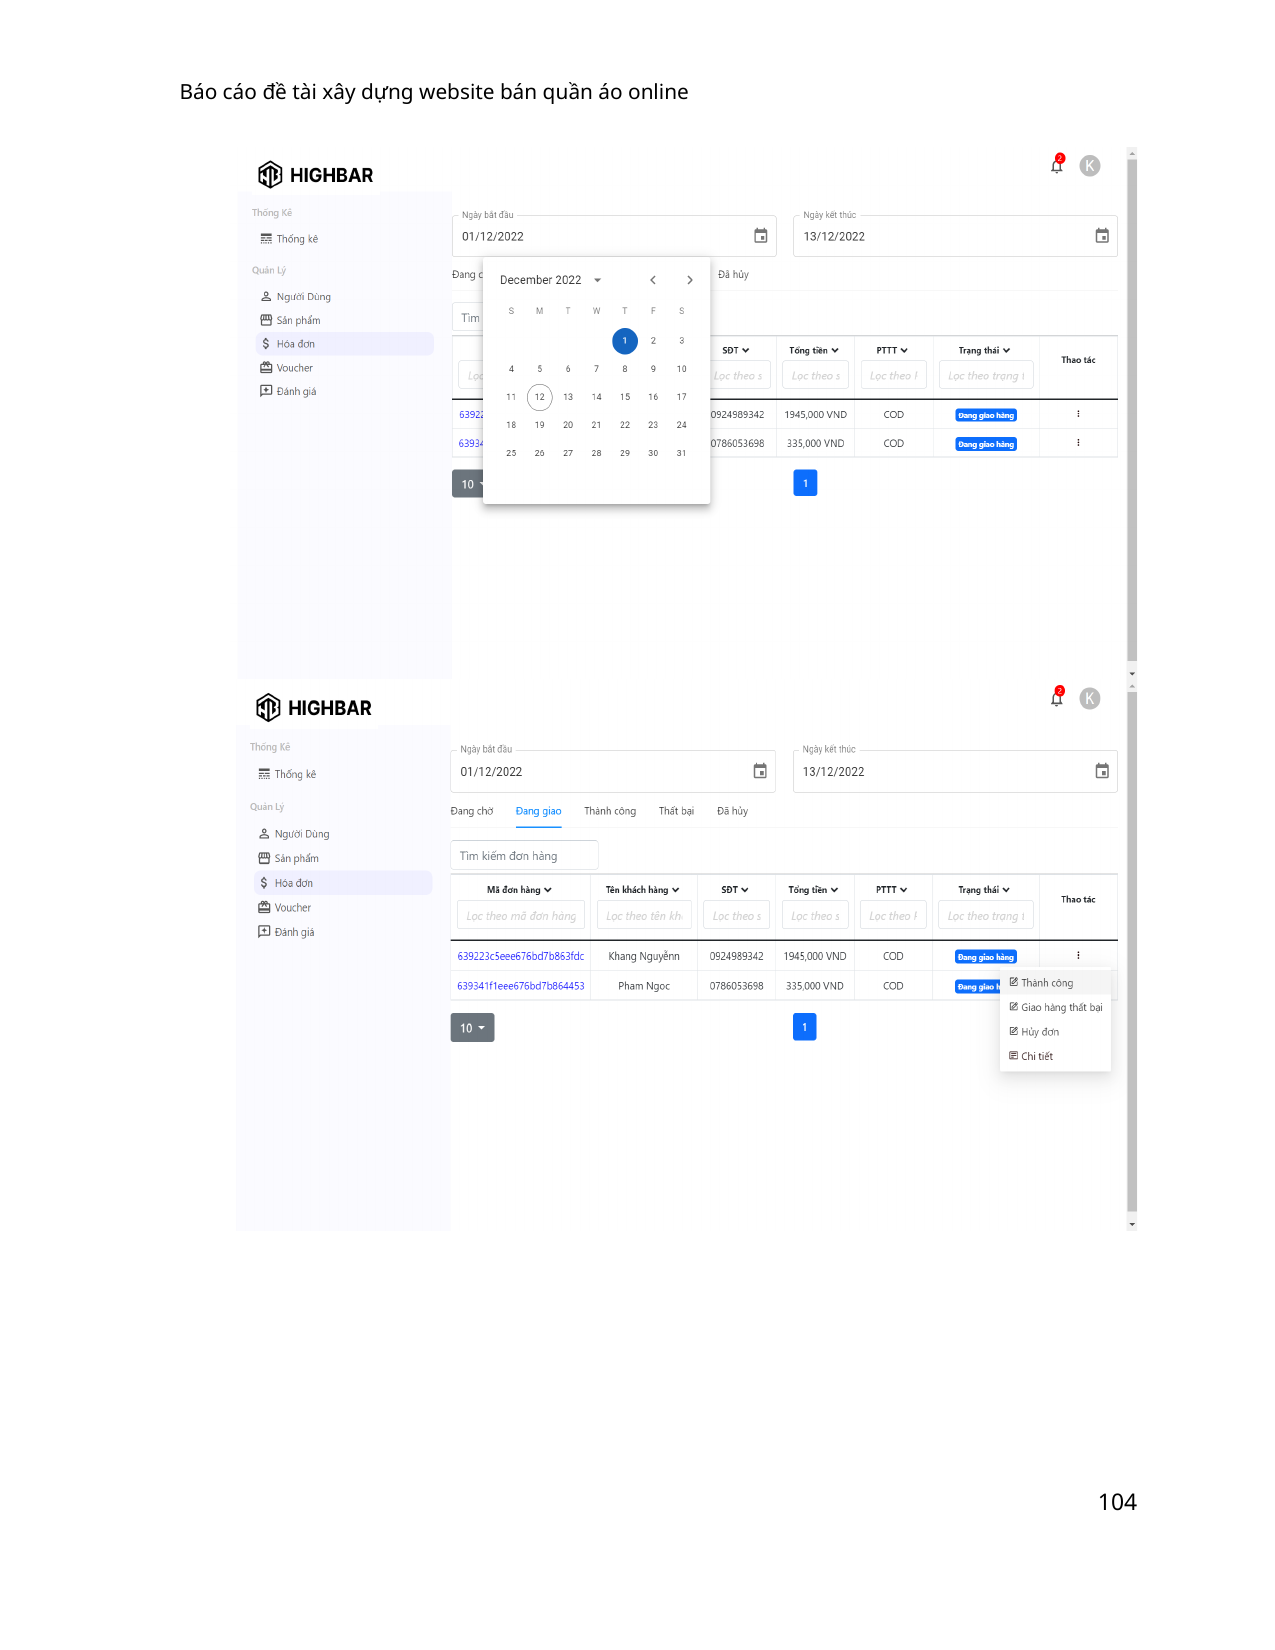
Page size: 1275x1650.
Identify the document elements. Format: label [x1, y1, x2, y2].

picture [227, 147, 1138, 1231]
